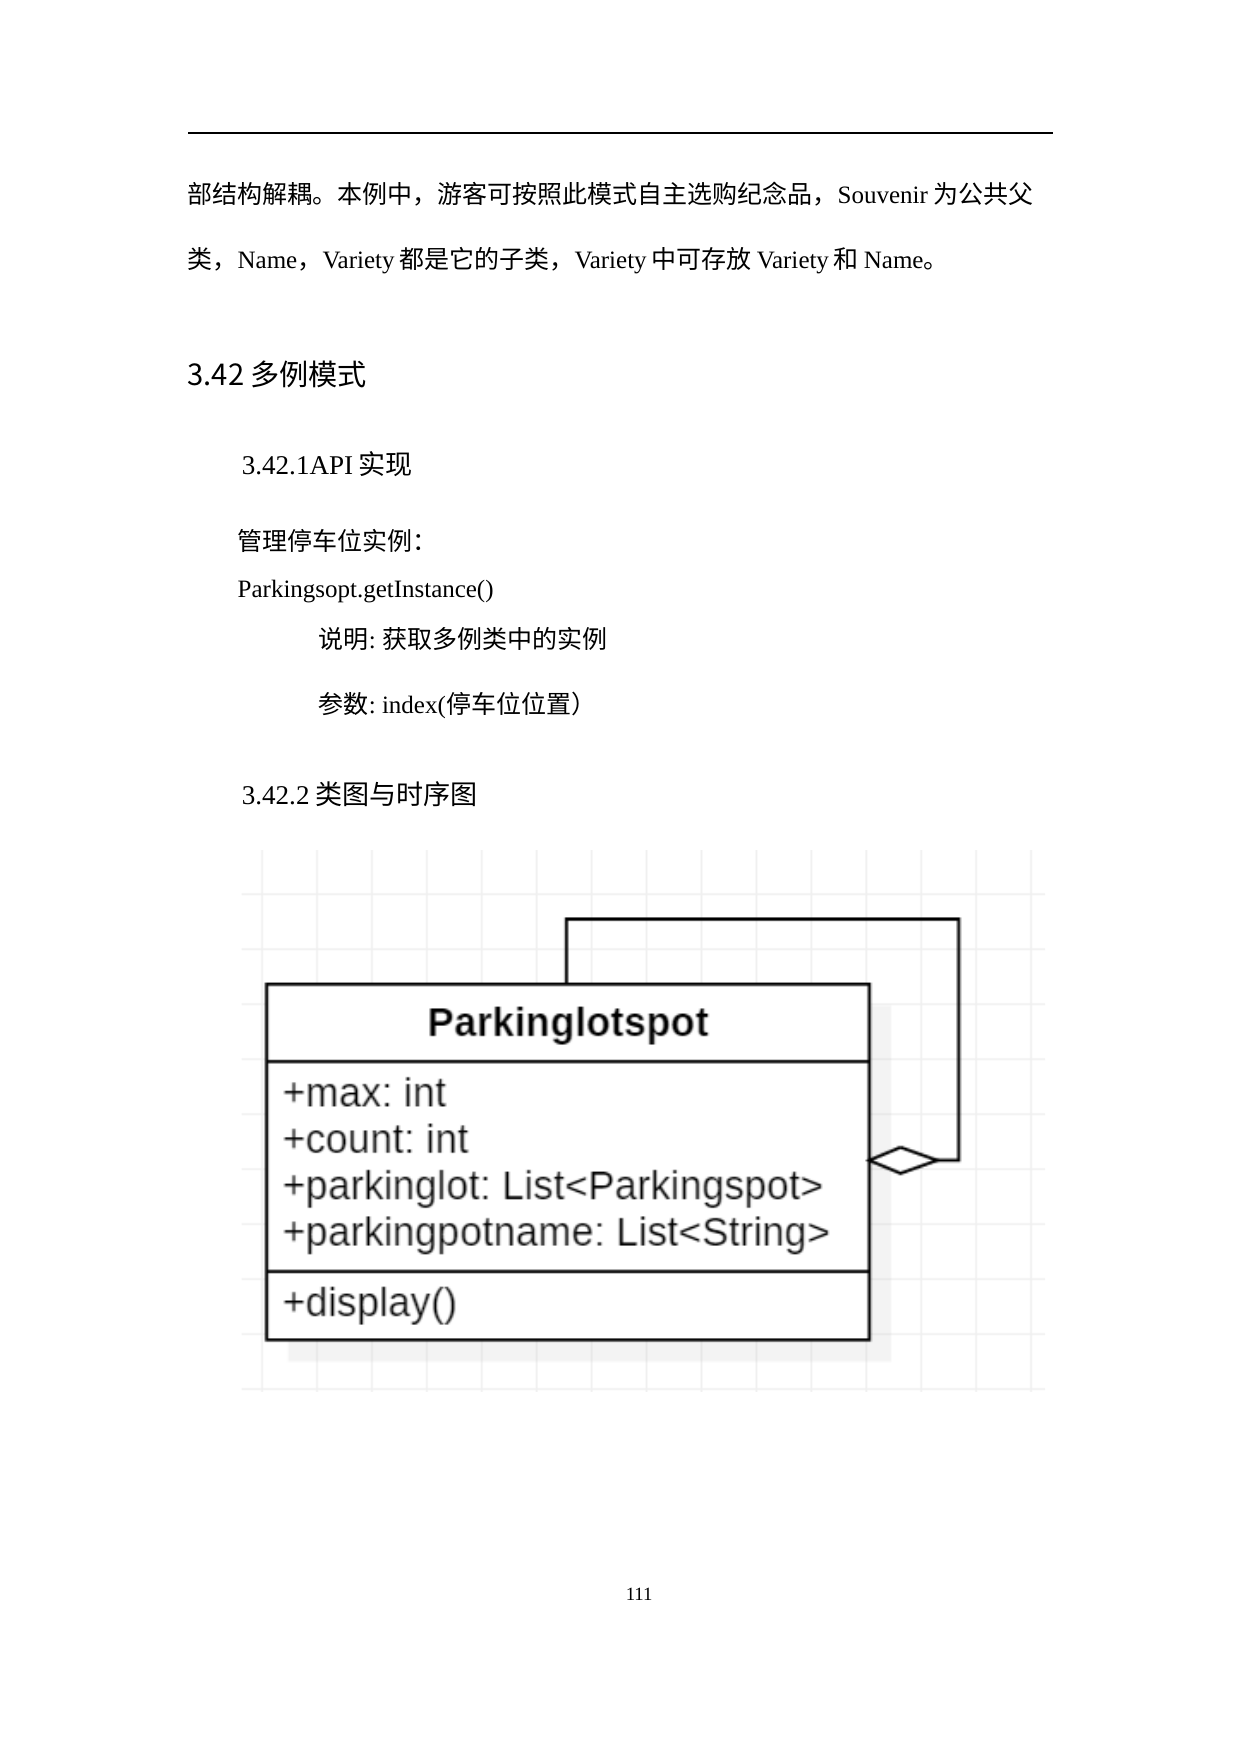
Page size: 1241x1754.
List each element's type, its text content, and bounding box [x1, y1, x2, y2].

text 说明: 获取多例类中的实例 [187, 605, 1053, 670]
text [187, 160, 1053, 290]
text 3.42多例模式 [187, 340, 1053, 405]
text 3.42.2类图与时序图 [187, 760, 1053, 825]
text Parkingsopt.getInstance() [187, 572, 1053, 605]
picture [241, 850, 1046, 1392]
text 3.42.1API实现 [187, 430, 1053, 495]
text 参数: index(停车位位置） [187, 670, 1053, 735]
text 管理停车位实例： [187, 507, 1053, 572]
